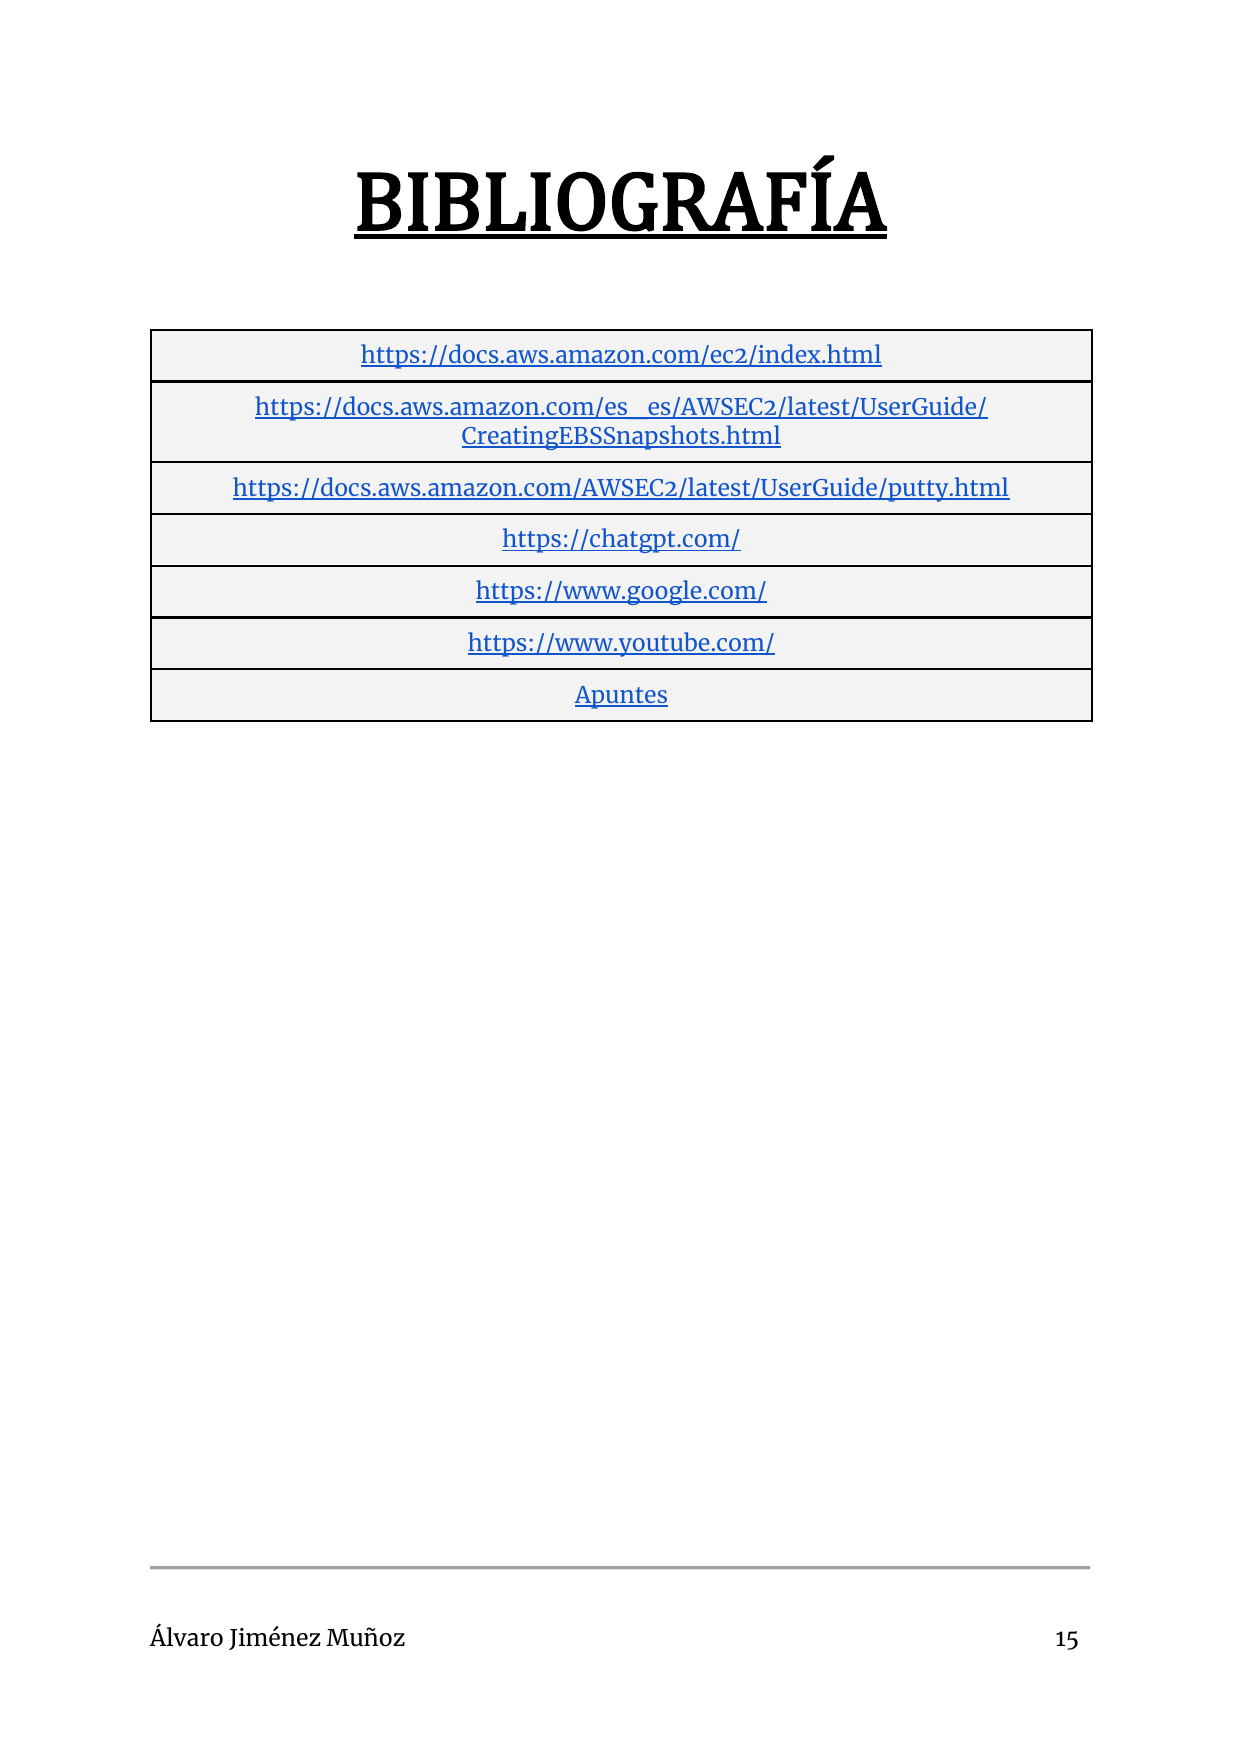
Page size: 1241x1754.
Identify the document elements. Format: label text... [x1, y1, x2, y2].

subtitle BIBLIOGRAFÍA [150, 150, 1090, 248]
table_cell https://www.youtube.com/ [152, 619, 1091, 668]
table_cell https://docs.aws.amazon.com/es_es/AWSEC2/latest/UserGuide/CreatingEBSSnapshots.html [152, 383, 1091, 461]
table_cell https://www.google.com/ [152, 567, 1091, 616]
table_cell https://docs.aws.amazon.com/AWSEC2/latest/UserGuide/putty.html [152, 463, 1091, 513]
table_cell https://chatgpt.com/ [152, 515, 1091, 564]
table_cell Apuntes [152, 670, 1091, 720]
table_header https://docs.aws.amazon.com/ec2/index.html [152, 331, 1091, 380]
